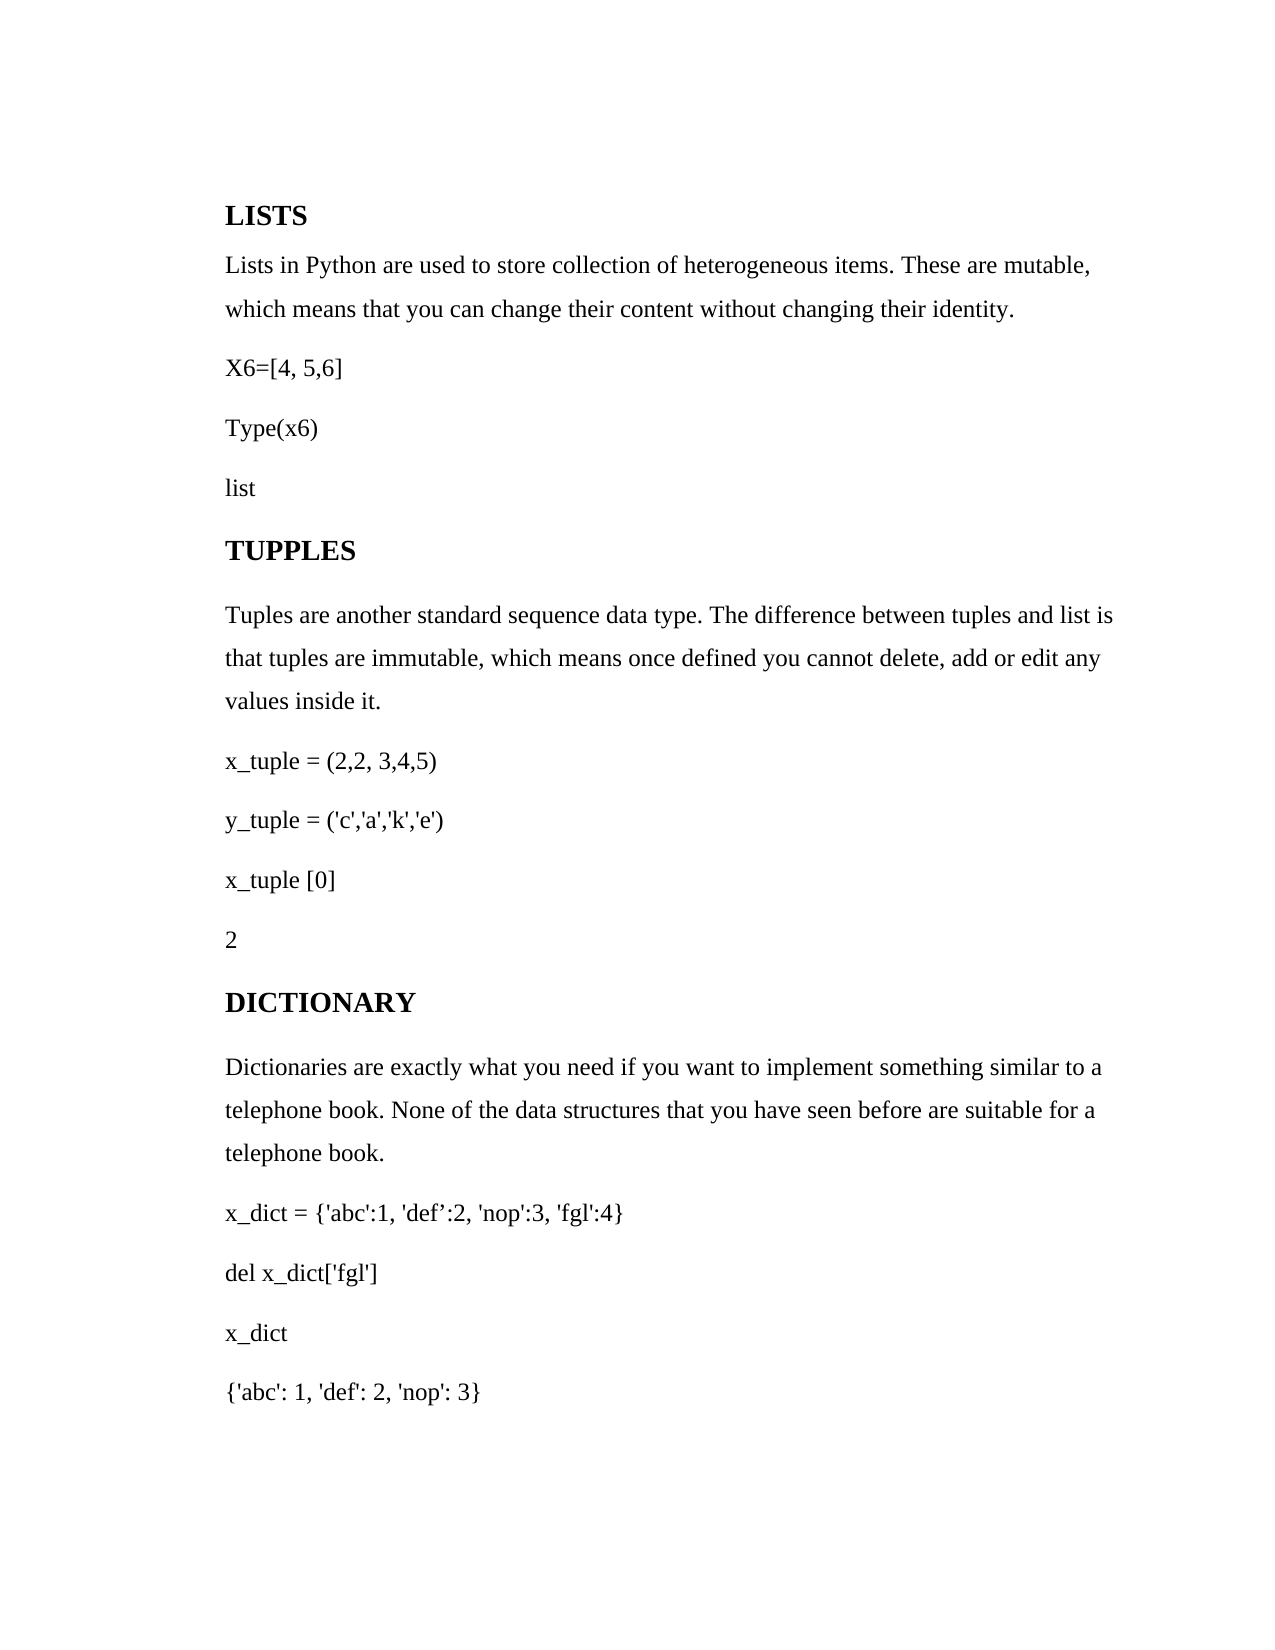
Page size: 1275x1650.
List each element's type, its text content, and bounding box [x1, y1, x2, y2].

text X6=[4, 5,6] [225, 353, 1125, 382]
text x_tuple [0] [225, 865, 1125, 894]
text x_dict = {'abc':1, 'def’:2, 'nop':3, 'fgl':4} [225, 1198, 1125, 1227]
text y_tuple = ('c','a','k','e') [225, 806, 1125, 834]
text LISTS [225, 198, 1125, 231]
text 2 [225, 925, 1125, 954]
text TUPPLES [225, 533, 1125, 566]
text {'abc': 1, 'def': 2, 'nop': 3} [225, 1377, 1125, 1406]
text DICTIONARY [225, 985, 1125, 1018]
text Dictionaries are exactly what you need if you want to implement something similar to a telephone book. None of the data structures that you have seen before are suitable for a telephone book. [225, 1052, 1125, 1167]
text x_dict [225, 1318, 1125, 1346]
text Tuples are another standard sequence data type. The difference between tuples and list is that tuples are immutable, which means once defined you cannot delete, add or edit any values inside it. [225, 600, 1125, 715]
text list [225, 473, 1125, 502]
text Lists in Python are used to store collection of heterogeneous items. These are mutable, which means that you can change their content without changing their identity. [225, 251, 1125, 322]
text x_tuple = (2,2, 3,4,5) [225, 746, 1125, 774]
text Type(x6) [225, 413, 1125, 442]
text del x_dict['fgl'] [225, 1258, 1125, 1287]
